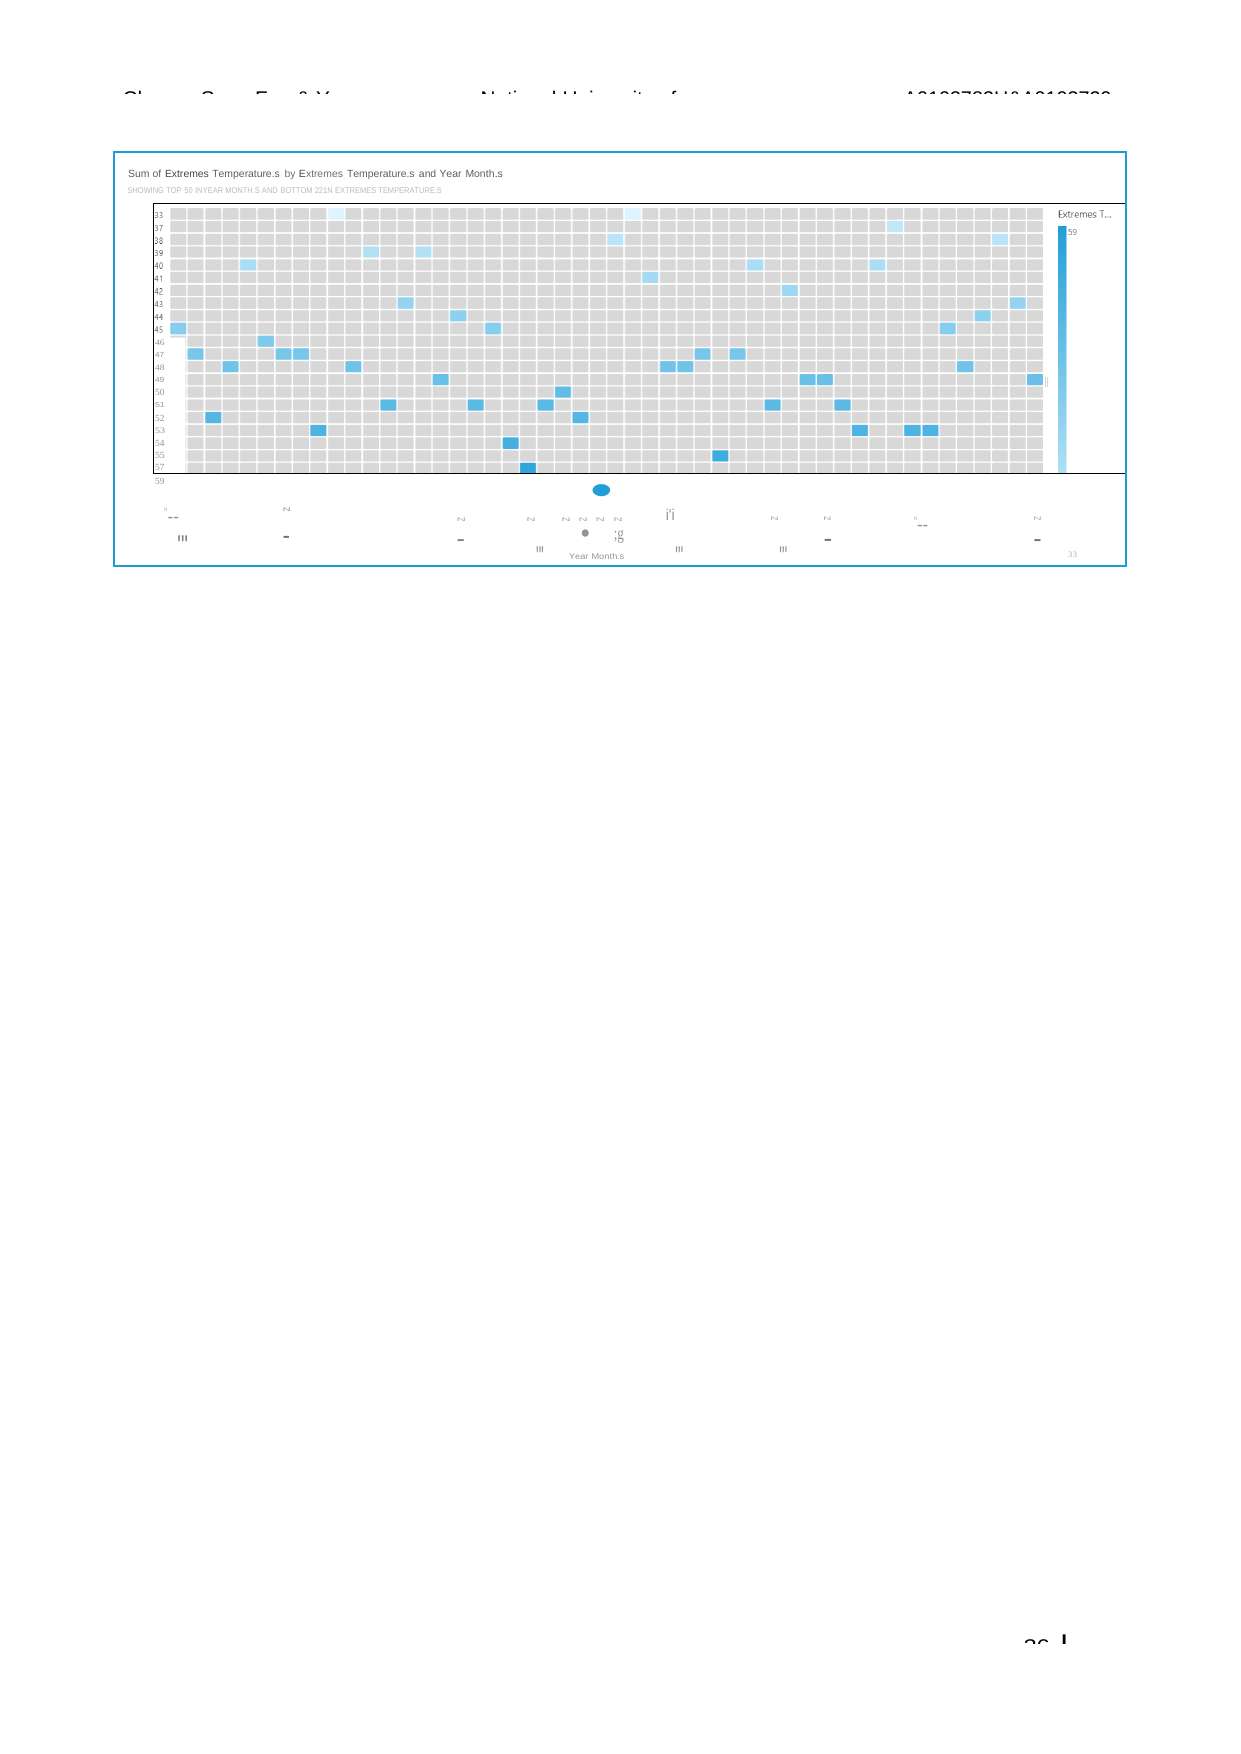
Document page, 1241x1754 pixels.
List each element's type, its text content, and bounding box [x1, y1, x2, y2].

text "' - [177, 523, 291, 563]
picture [154, 204, 1125, 473]
text - • ;g - - [457, 523, 1140, 552]
text i'i N N N-- N [666, 506, 1140, 523]
text • [404, 463, 612, 515]
